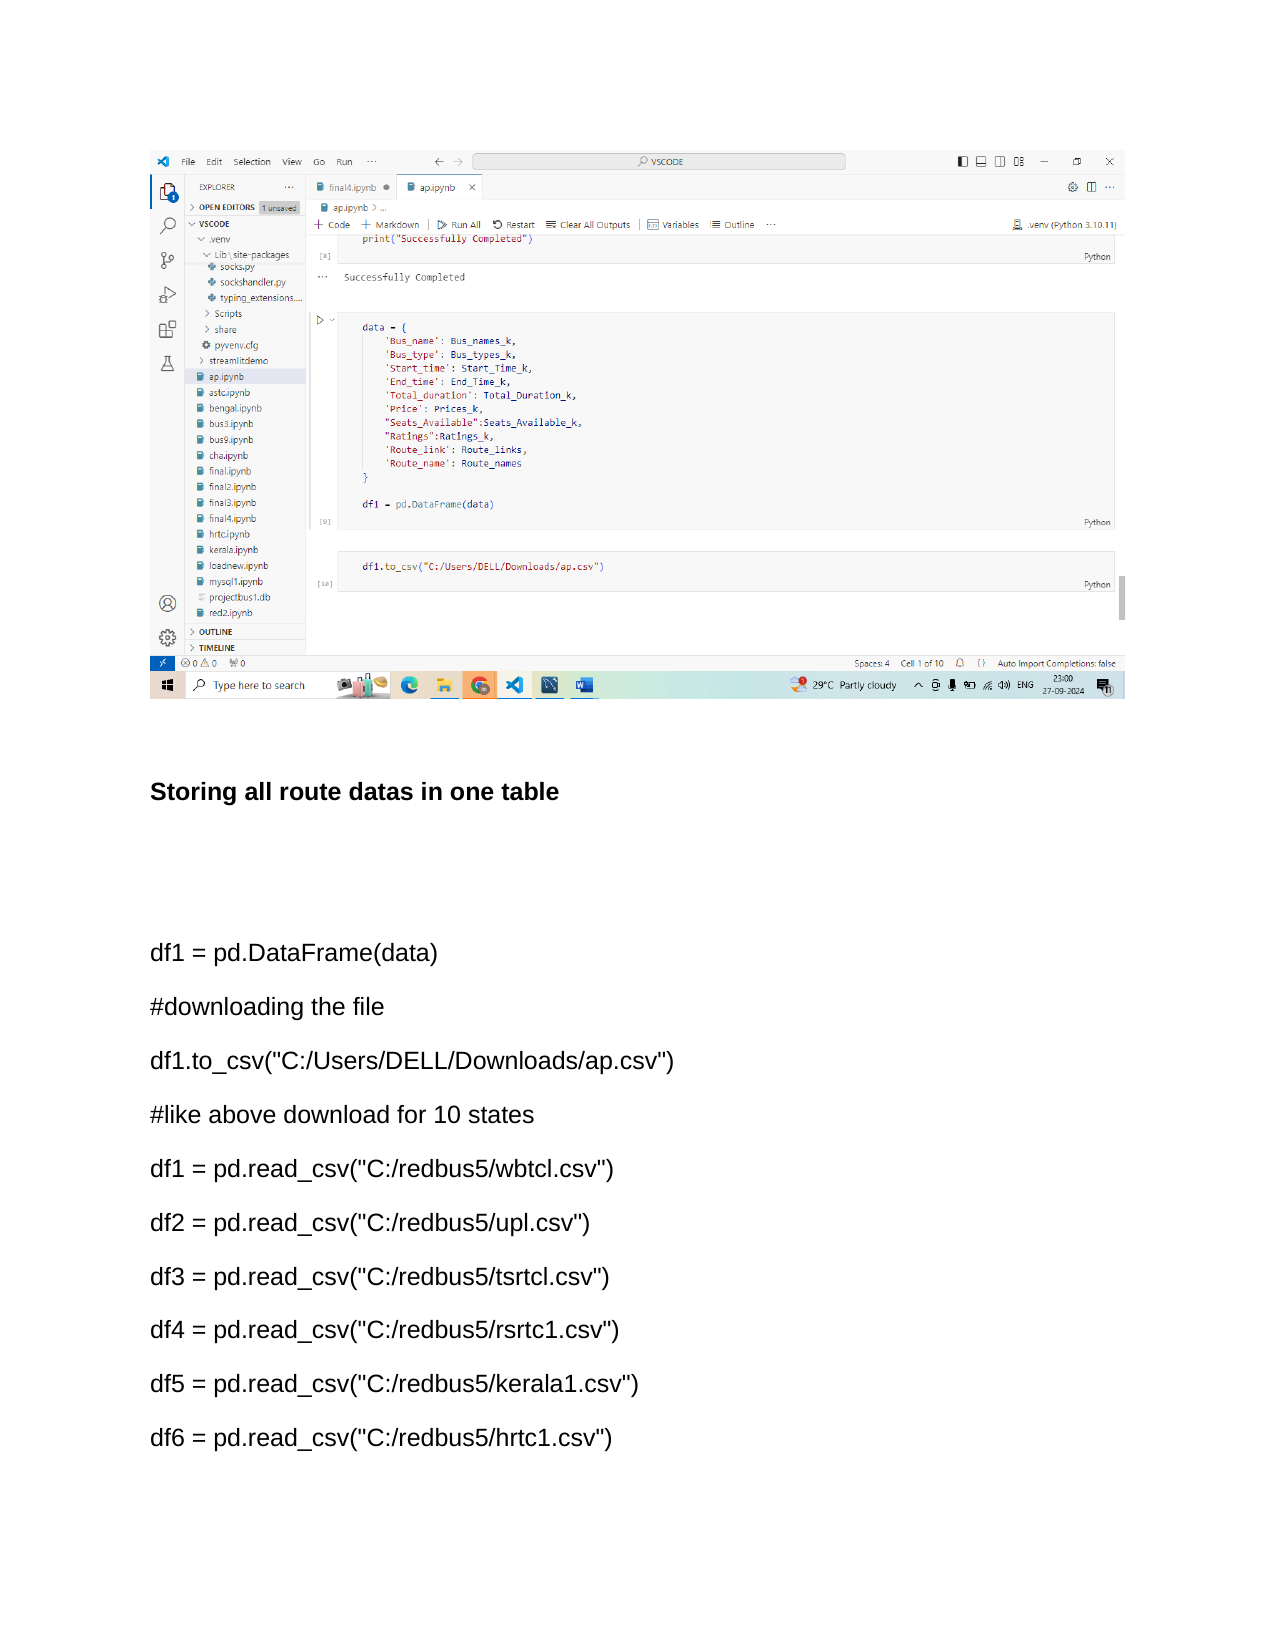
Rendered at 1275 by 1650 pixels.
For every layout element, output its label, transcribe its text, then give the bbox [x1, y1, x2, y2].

text Storing all route datas in one table [150, 777, 1125, 806]
picture [150, 150, 1125, 699]
text df1 = pd.read_csv("C:/redbus5/wbtcl.csv") [150, 1154, 1125, 1182]
text df1 = pd.DataFrame(data) [150, 938, 1125, 967]
text df6 = pd.read_csv("C:/redbus5/hrtc1.csv") [150, 1423, 1125, 1452]
text df1.to_csv("C:/Users/DELL/Downloads/ap.csv") [150, 1046, 1125, 1075]
text #downloading the file [150, 992, 1125, 1021]
text df2 = pd.read_csv("C:/redbus5/upl.csv") [150, 1208, 1125, 1236]
text df4 = pd.read_csv("C:/redbus5/rsrtc1.csv") [150, 1315, 1125, 1344]
text #like above download for 10 states [150, 1100, 1125, 1129]
text df5 = pd.read_csv("C:/redbus5/kerala1.csv") [150, 1369, 1125, 1398]
text df3 = pd.read_csv("C:/redbus5/tsrtcl.csv") [150, 1261, 1125, 1290]
